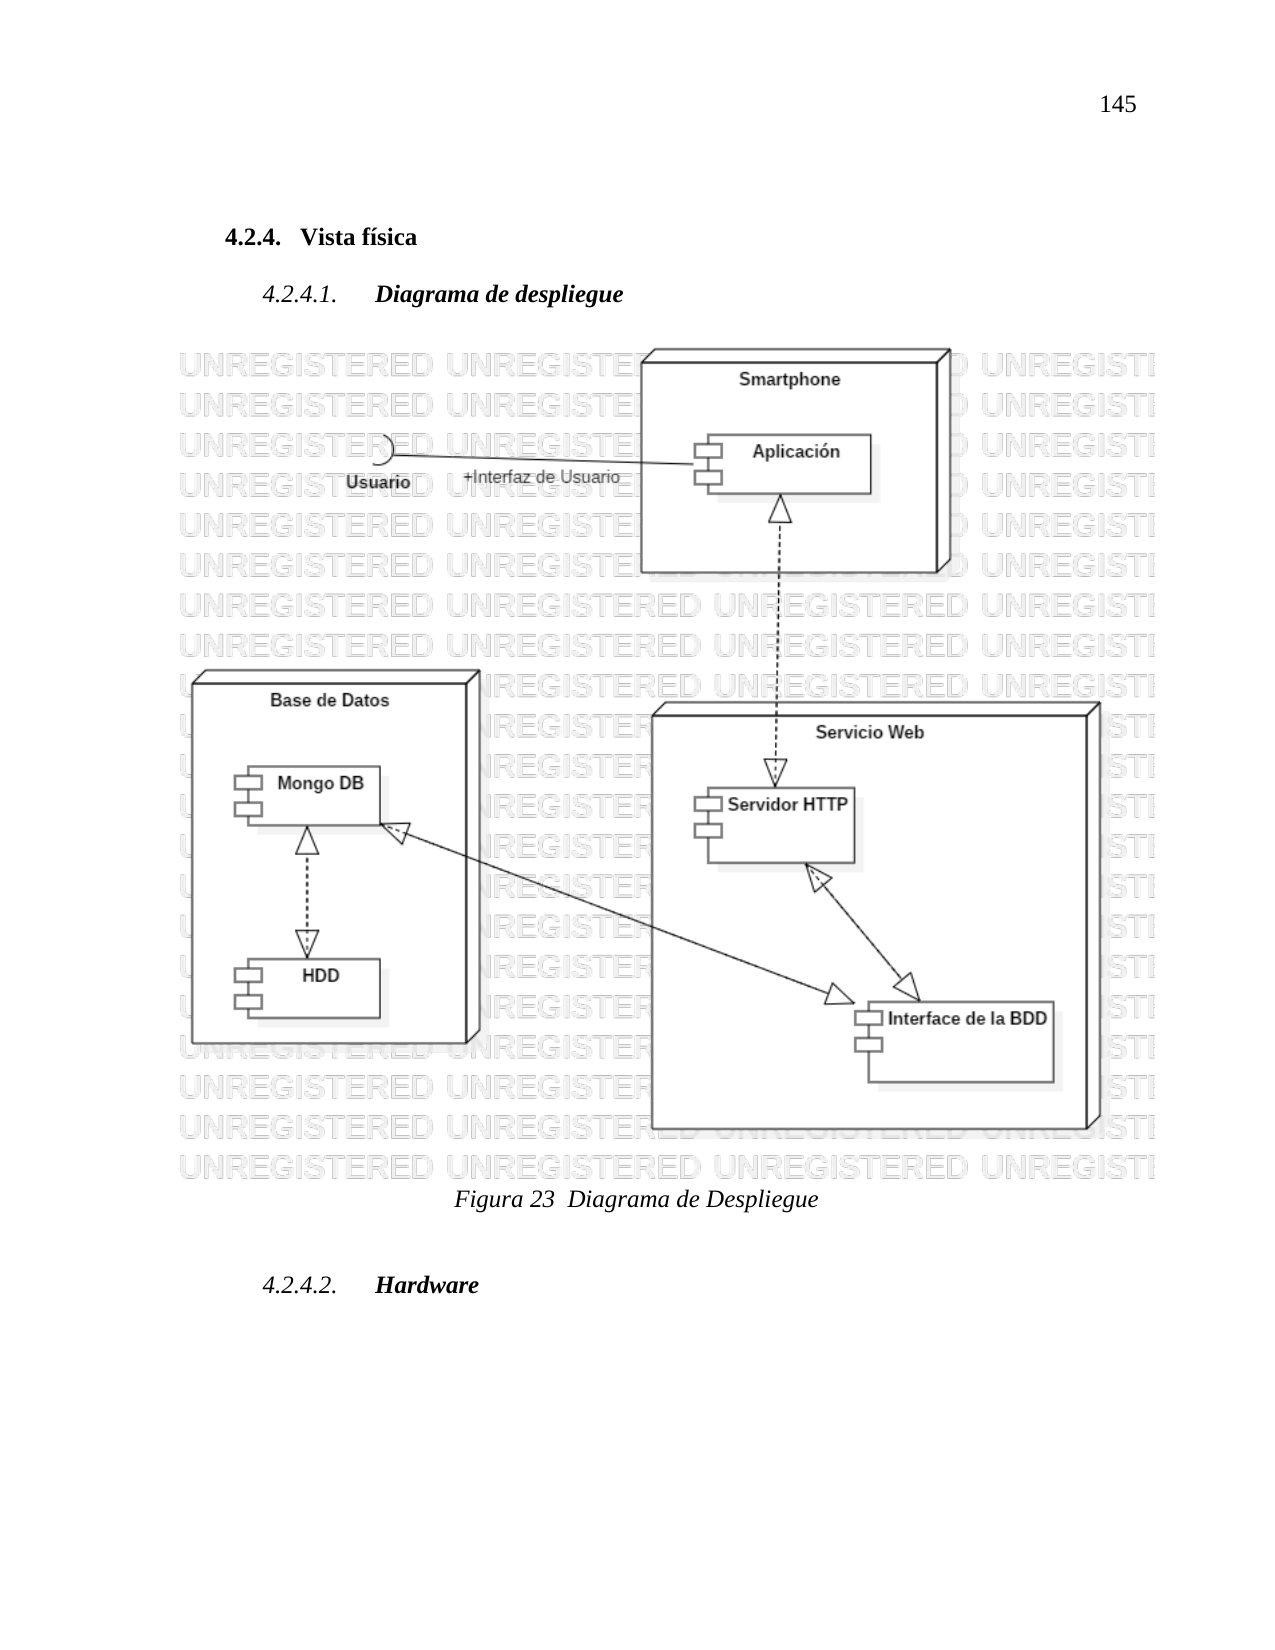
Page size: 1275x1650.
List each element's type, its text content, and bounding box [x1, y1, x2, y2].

subtitle Hardware [262, 1270, 1125, 1299]
text Figura 23 Diagrama de Despliegue [150, 1184, 1125, 1212]
subtitle Vista física [225, 222, 1125, 251]
picture [179, 336, 1155, 1184]
subtitle Diagrama de despliegue [262, 279, 1125, 308]
